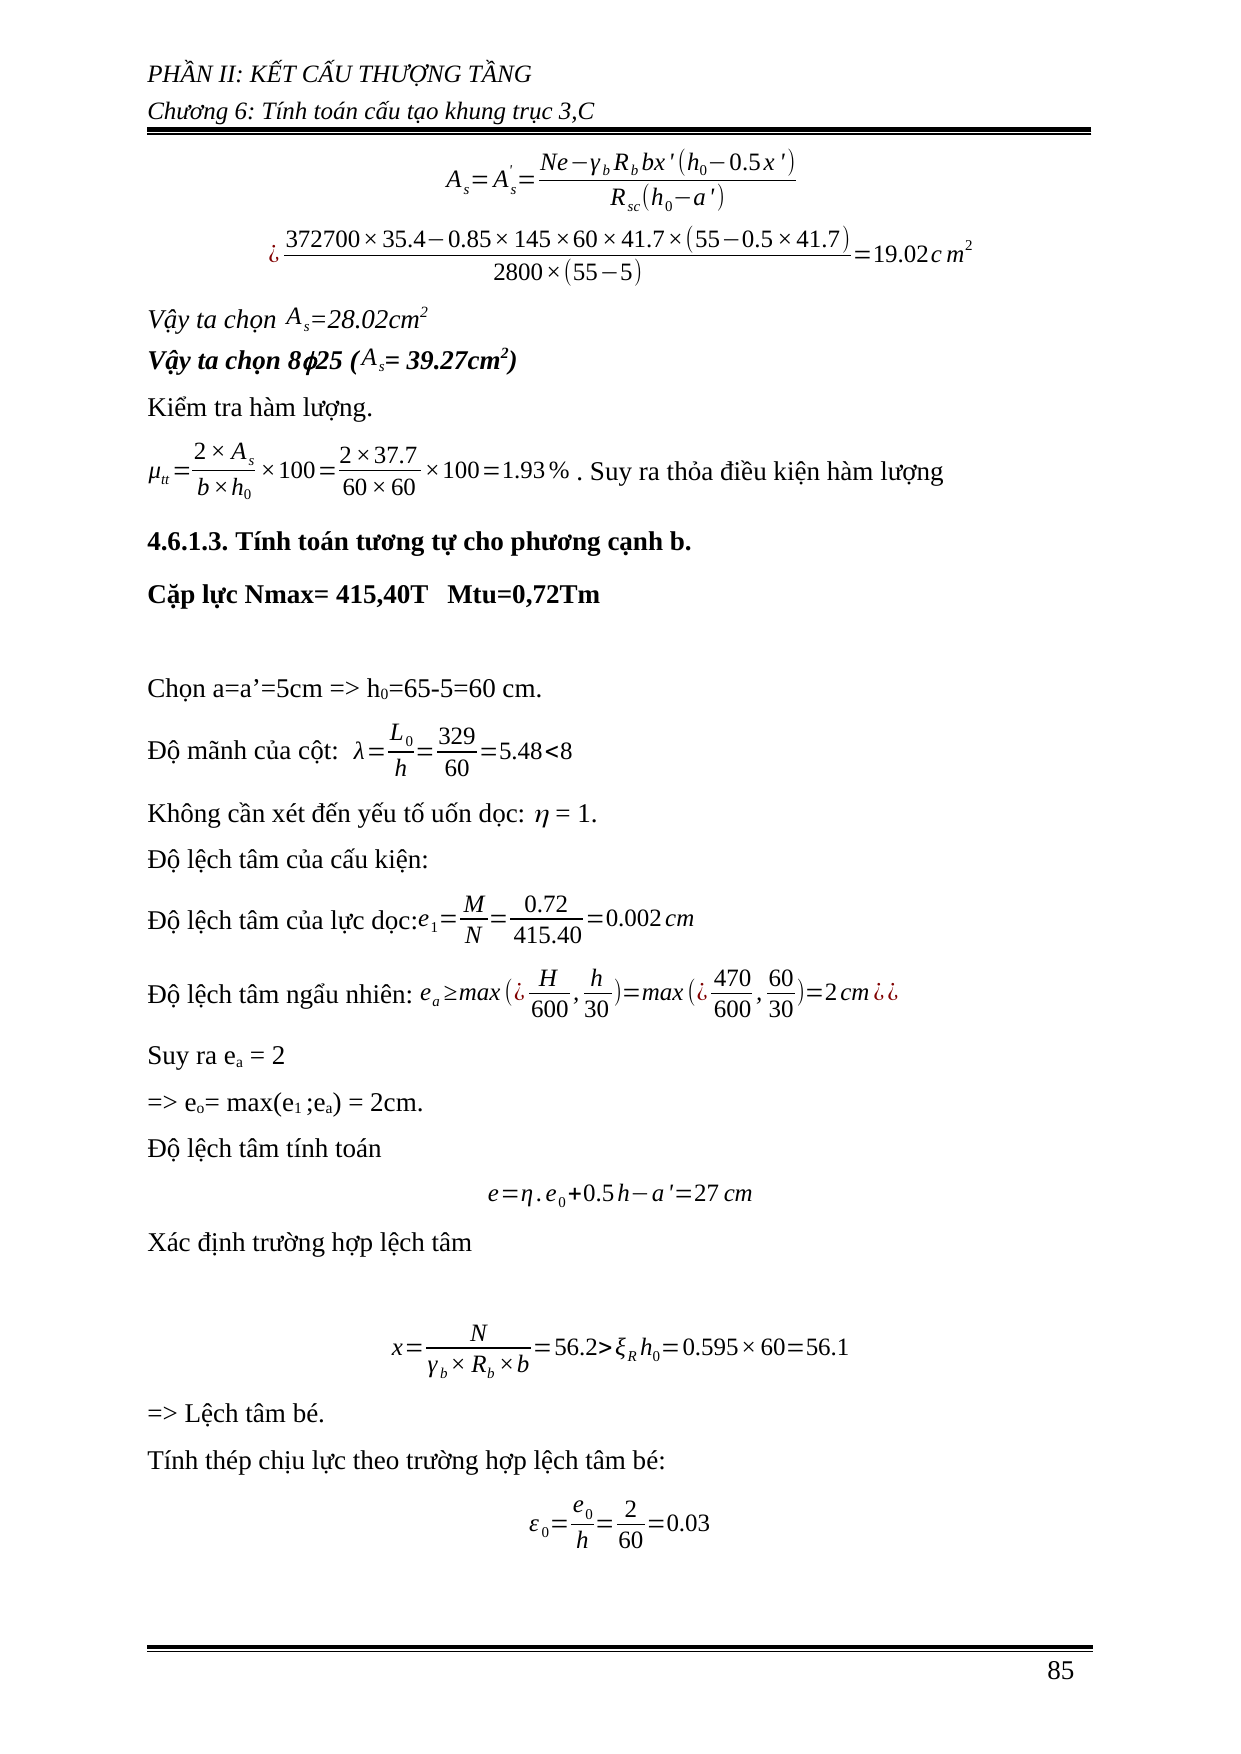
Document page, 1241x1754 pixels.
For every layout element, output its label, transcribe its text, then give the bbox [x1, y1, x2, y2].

text Xác định trường hợp lệch tâm [147, 1226, 1093, 1257]
text Vậy ta chọn 825 (= 39.27cm2) [147, 344, 1093, 375]
text Kiểm tra hàm lượng. [147, 391, 1093, 422]
text Suy ra ea = 2 [147, 1039, 1093, 1070]
text Độ lệch tâm của cấu kiện: [147, 843, 1093, 875]
text Vậy ta chọn =28.02cm2 [147, 303, 1093, 334]
text Chọn a=a’=5cm => h0=65-5=60 cm. [147, 672, 1093, 703]
text Độ lệch tâm ngẩu nhiên: [147, 965, 1093, 1024]
text Độ lệch tâm của lực dọc: [147, 890, 1093, 949]
subtitle Tính toán tương tự cho phương cạnh b. [147, 526, 1093, 557]
text Độ lệch tâm tính toán [147, 1132, 1093, 1164]
text . Suy ra thỏa điều kiện hàm lượng [147, 437, 1093, 504]
text Không cần xét đến yếu tố uốn dọc: = 1. [147, 797, 1093, 828]
text Độ mãnh của cột: [147, 718, 1093, 781]
text => Lệch tâm bé. [147, 1398, 1093, 1429]
text => eo= max(e1 ;ea) = 2cm. [147, 1086, 1093, 1117]
text Cặp lực Nmax= 415,40T Mtu=0,72Tm [147, 578, 1093, 609]
text Tính thép chịu lực theo trường hợp lệch tâm bé: [147, 1444, 1093, 1475]
